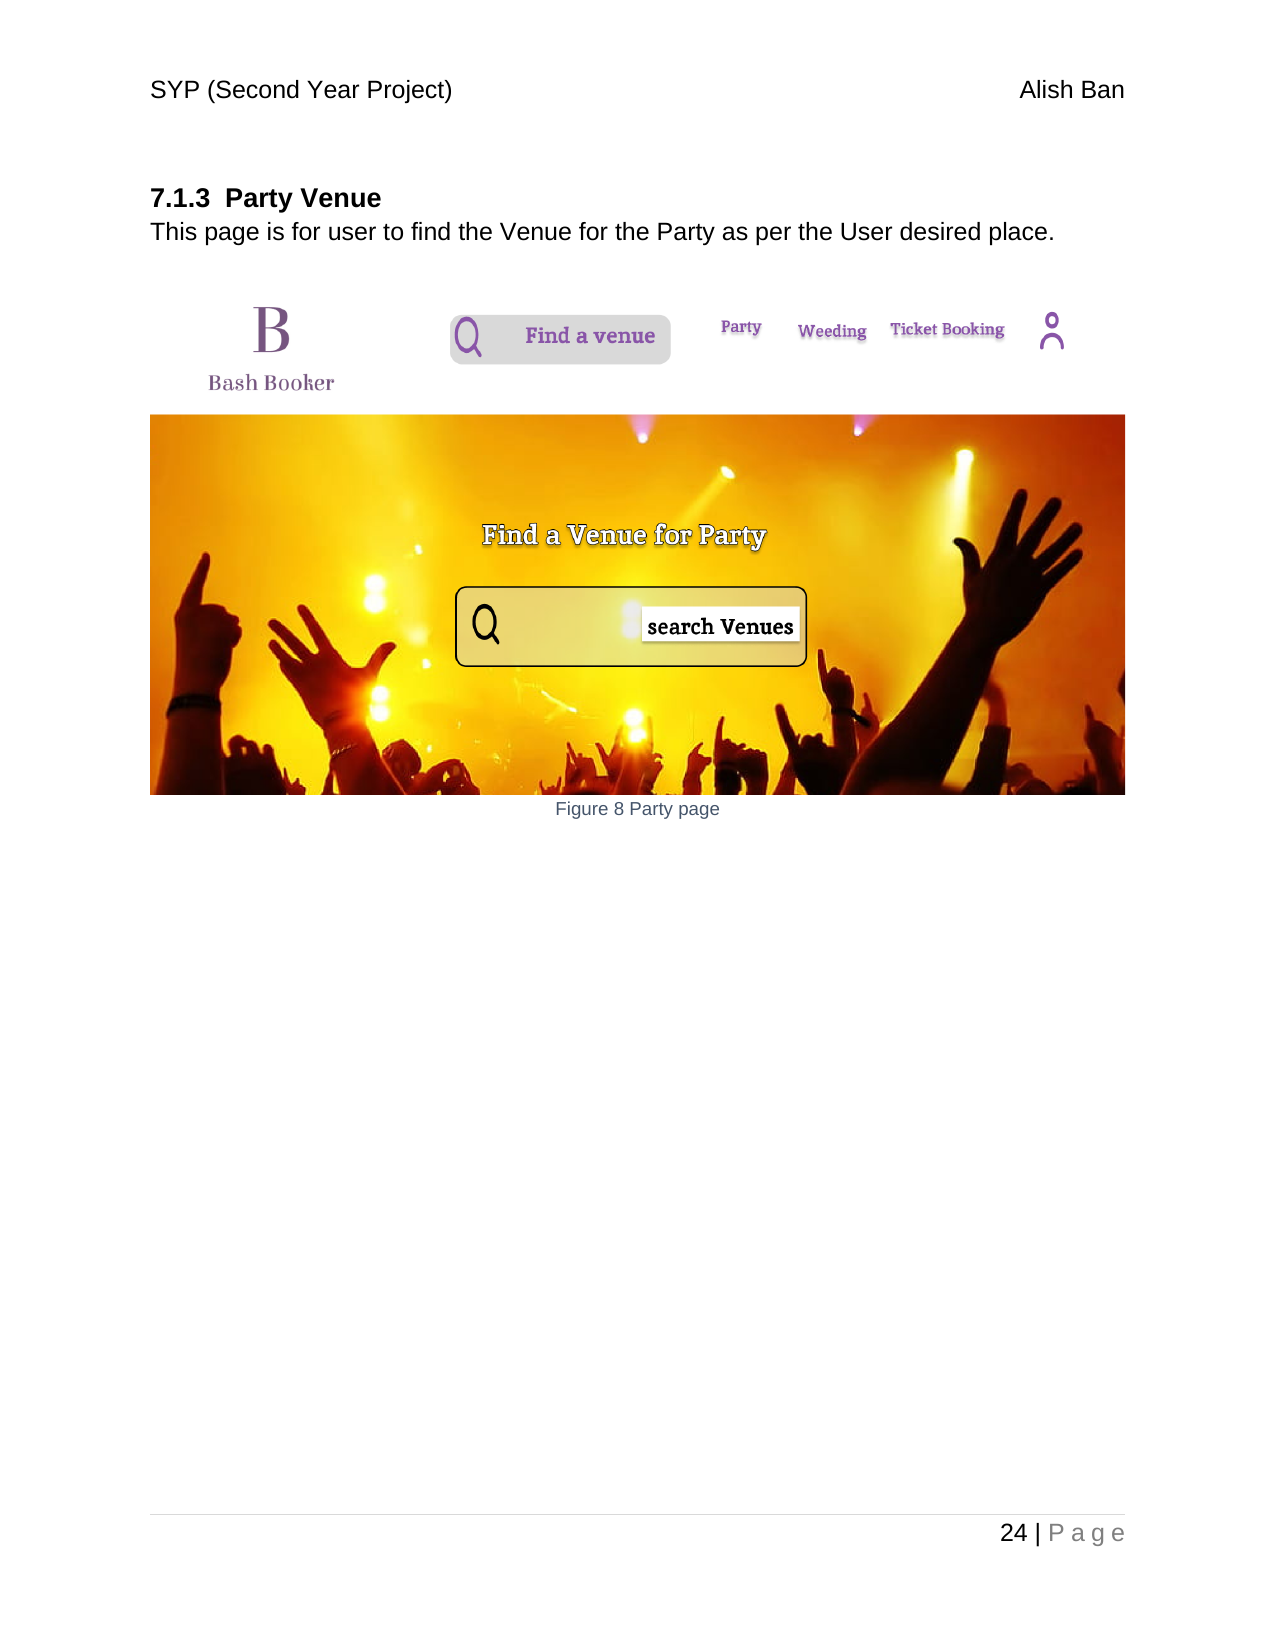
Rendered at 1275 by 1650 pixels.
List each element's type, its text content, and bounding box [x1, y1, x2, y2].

text This page is for user to find the Venue for the Party as per the User desired place. [150, 217, 1125, 246]
subtitle Party Venue [150, 182, 1125, 213]
picture [150, 281, 1125, 795]
text Figure 8 Party page [150, 798, 1125, 819]
